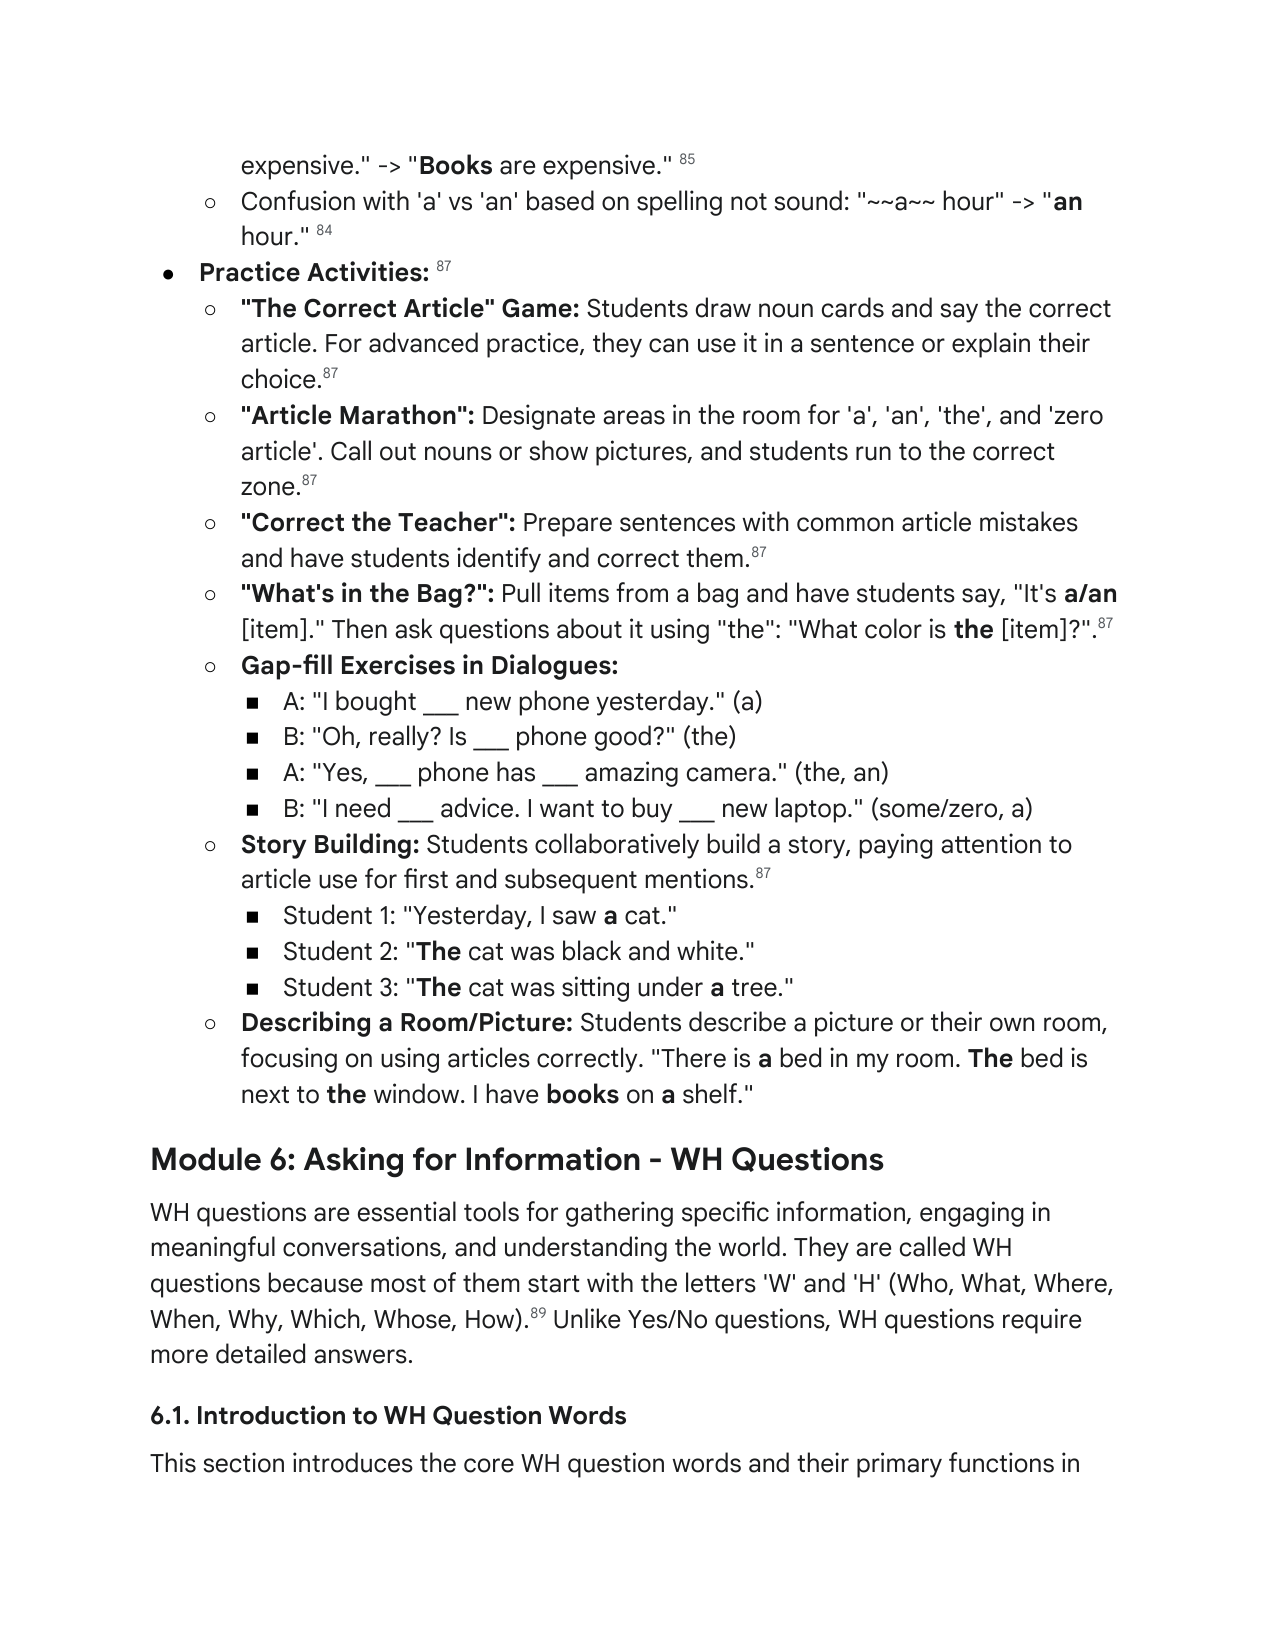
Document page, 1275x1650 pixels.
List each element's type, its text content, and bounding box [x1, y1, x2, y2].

list "What's in the Bag?": Pull items from a bag and have students say, "It's a/an [item]." Then ask questions about it using "the": "What color is the [item]?".87 [203, 579, 1125, 646]
list "Article Marathon": Designate areas in the room for 'a', 'an', 'the', and 'zero article'. Call out nouns or show pictures, and students run to the correct zone.87 [203, 400, 1125, 503]
list "The Correct Article" Game: Students draw noun cards and say the correct article. For advanced practice, they can use it in a sentence or explain their choice.87 [203, 293, 1125, 396]
list "Correct the Teacher": Prepare sentences with common article mistakes and have students identify and correct them.87 [203, 507, 1125, 574]
list Practice Activities: 87 [161, 257, 1125, 288]
subtitle Module 6: Asking for Information - WH Questions [150, 1140, 1125, 1179]
list A: "I bought ___ new phone yesterday." (a) [245, 686, 1125, 717]
list Describing a Room/Picture: Students describe a picture or their own room, focusing on using articles correctly. "There is a bed in my room. The bed is next to the window. I have books on a shelf." [203, 1007, 1125, 1110]
list Student 3: "The cat was sitting under a tree." [245, 972, 1125, 1003]
list Student 1: "Yesterday, I saw a cat." [245, 900, 1125, 932]
list B: "I need ___ advice. I want to buy ___ new laptop." (some/zero, a) [245, 793, 1125, 824]
list Confusion with 'a' vs 'an' based on spelling not sound: "~~a~~ hour" -> "an hour." 84 [203, 186, 1125, 253]
list Student 2: "The cat was black and white." [245, 936, 1125, 967]
subtitle 6.1. Introduction to WH Question Words [150, 1400, 1125, 1432]
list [203, 150, 1125, 181]
list Story Building: Students collaboratively build a story, paying attention to article use for first and subsequent mentions.87 [203, 829, 1125, 896]
list Gap-fill Exercises in Dialogues: [203, 650, 1125, 682]
list A: "Yes, ___ phone has ___ amazing camera." (the, an) [245, 757, 1125, 789]
text WH questions are essential tools for gathering specific information, engaging in meaningful conversations, and understanding the world. They are called WH questions because most of them start with the letters 'W' and 'H' (Who, What, Where, When, Why, Which, Whose, How).89 Unlike Yes/No questions, WH questions require more detailed answers. [150, 1197, 1125, 1371]
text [150, 1449, 1125, 1480]
list B: "Oh, really? Is ___ phone good?" (the) [245, 722, 1125, 753]
